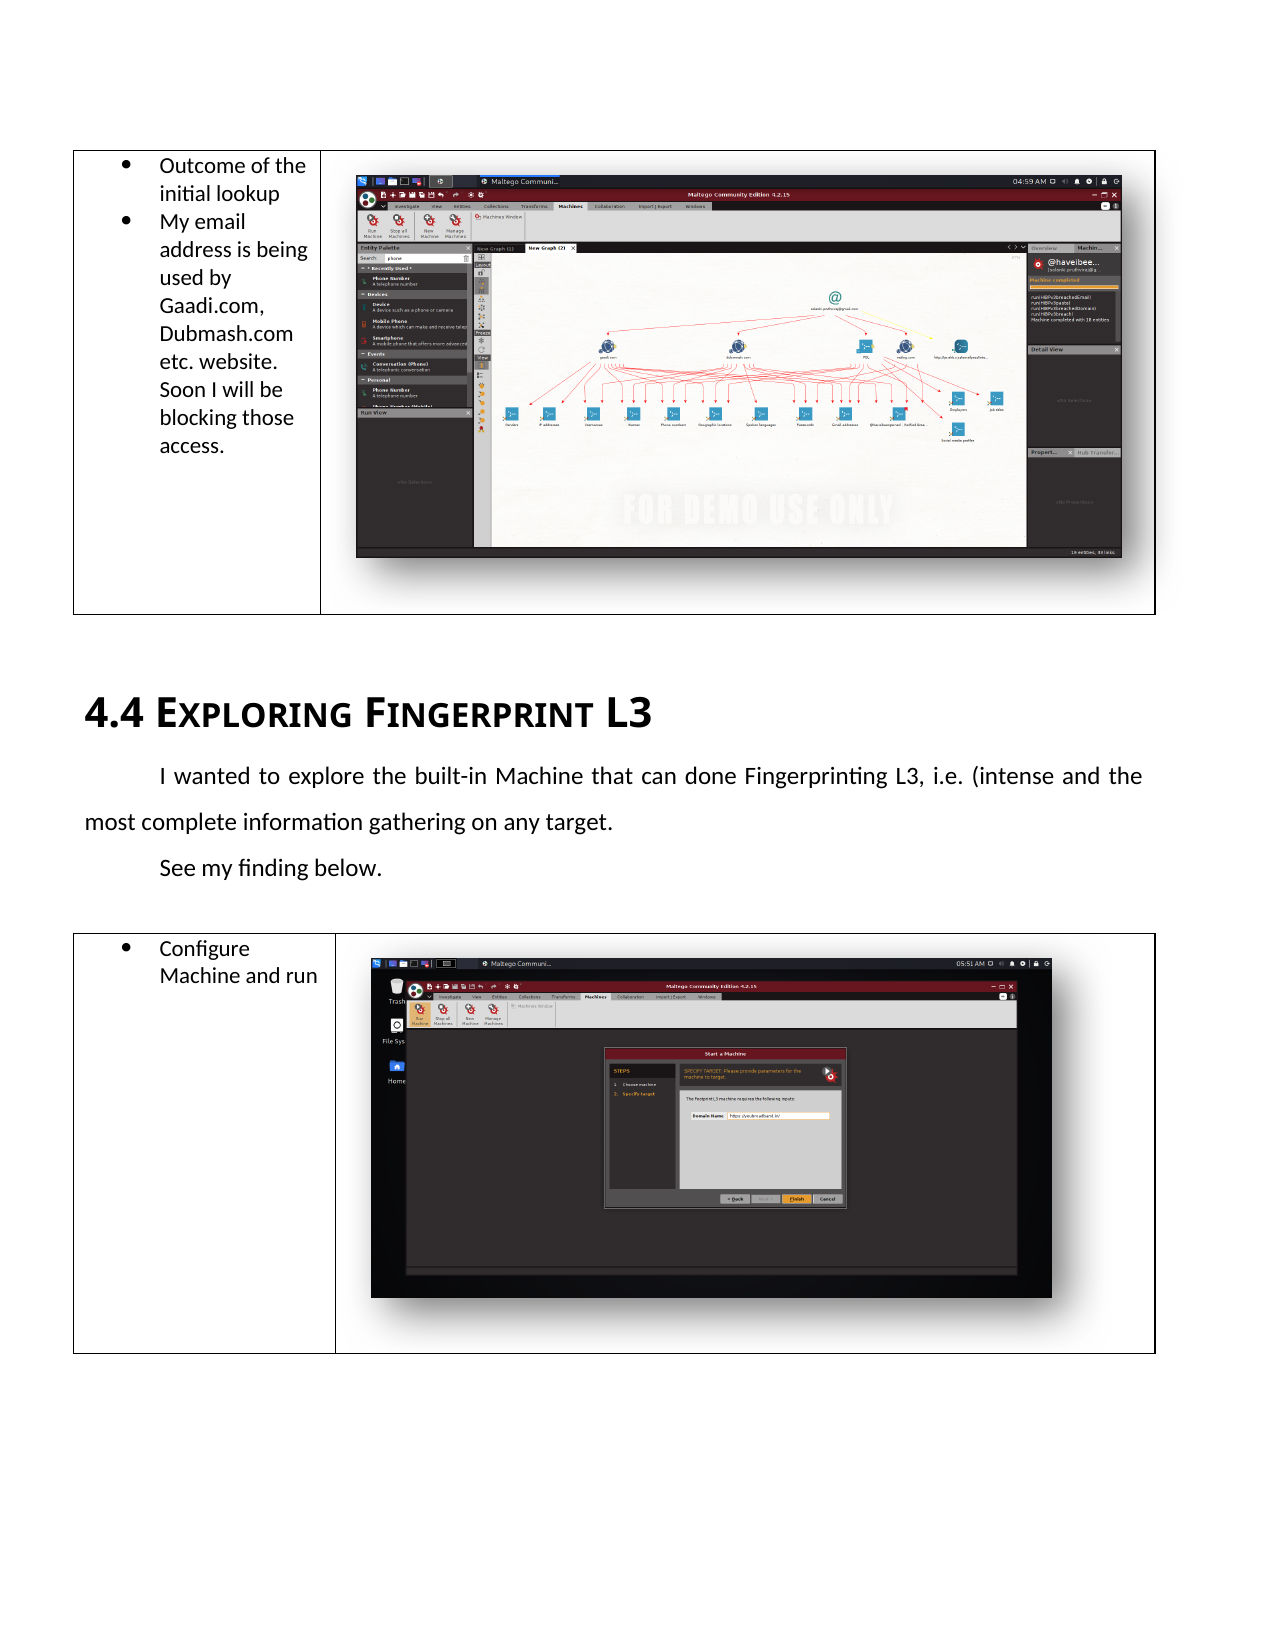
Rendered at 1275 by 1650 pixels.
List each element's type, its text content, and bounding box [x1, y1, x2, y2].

table_cell [321, 151, 1154, 614]
text I wanted to explore the built-in Machine that can done Fingerprinting L3, i.e. (intense and the most complete information gathering on any target. [84, 760, 1144, 837]
picture [356, 175, 1122, 558]
table_header Configure Machine and run [74, 934, 335, 1353]
subtitle 4.4 Exploring Fingerprint L3 [84, 682, 1144, 739]
text See my finding below. [84, 852, 1144, 882]
table_cell Outcome of the initial lookup My email address is being used by Gaadi.com, Dubmash.com etc. website. Soon I will be blocking those access. [74, 151, 320, 614]
table_header [336, 934, 1154, 1353]
picture [371, 958, 1052, 1298]
